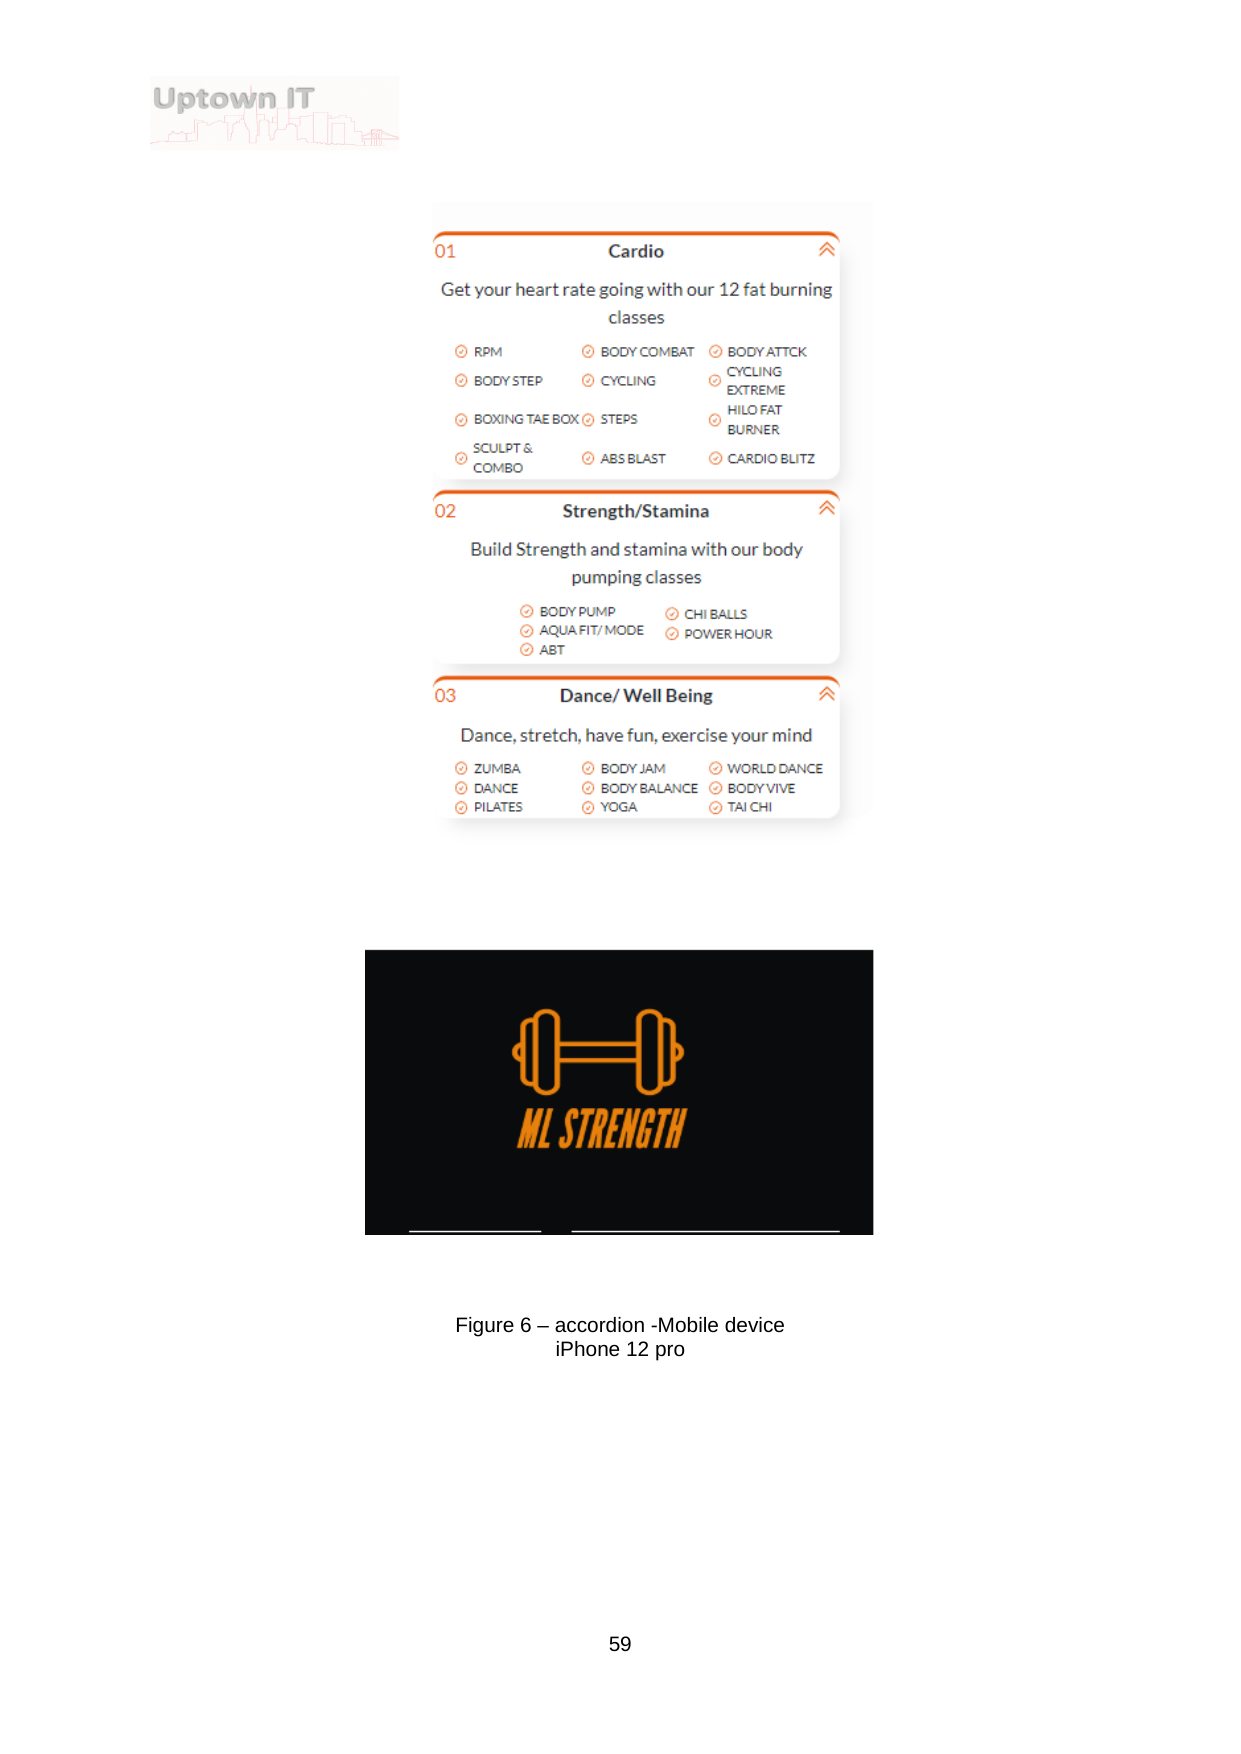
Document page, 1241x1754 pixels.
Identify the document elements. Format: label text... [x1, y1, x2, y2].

picture [150, 73, 400, 153]
text iPhone 12 pro [150, 1336, 1090, 1360]
picture [363, 201, 873, 1233]
text Figure 6 – accordion -Mobile device [150, 1312, 1090, 1336]
